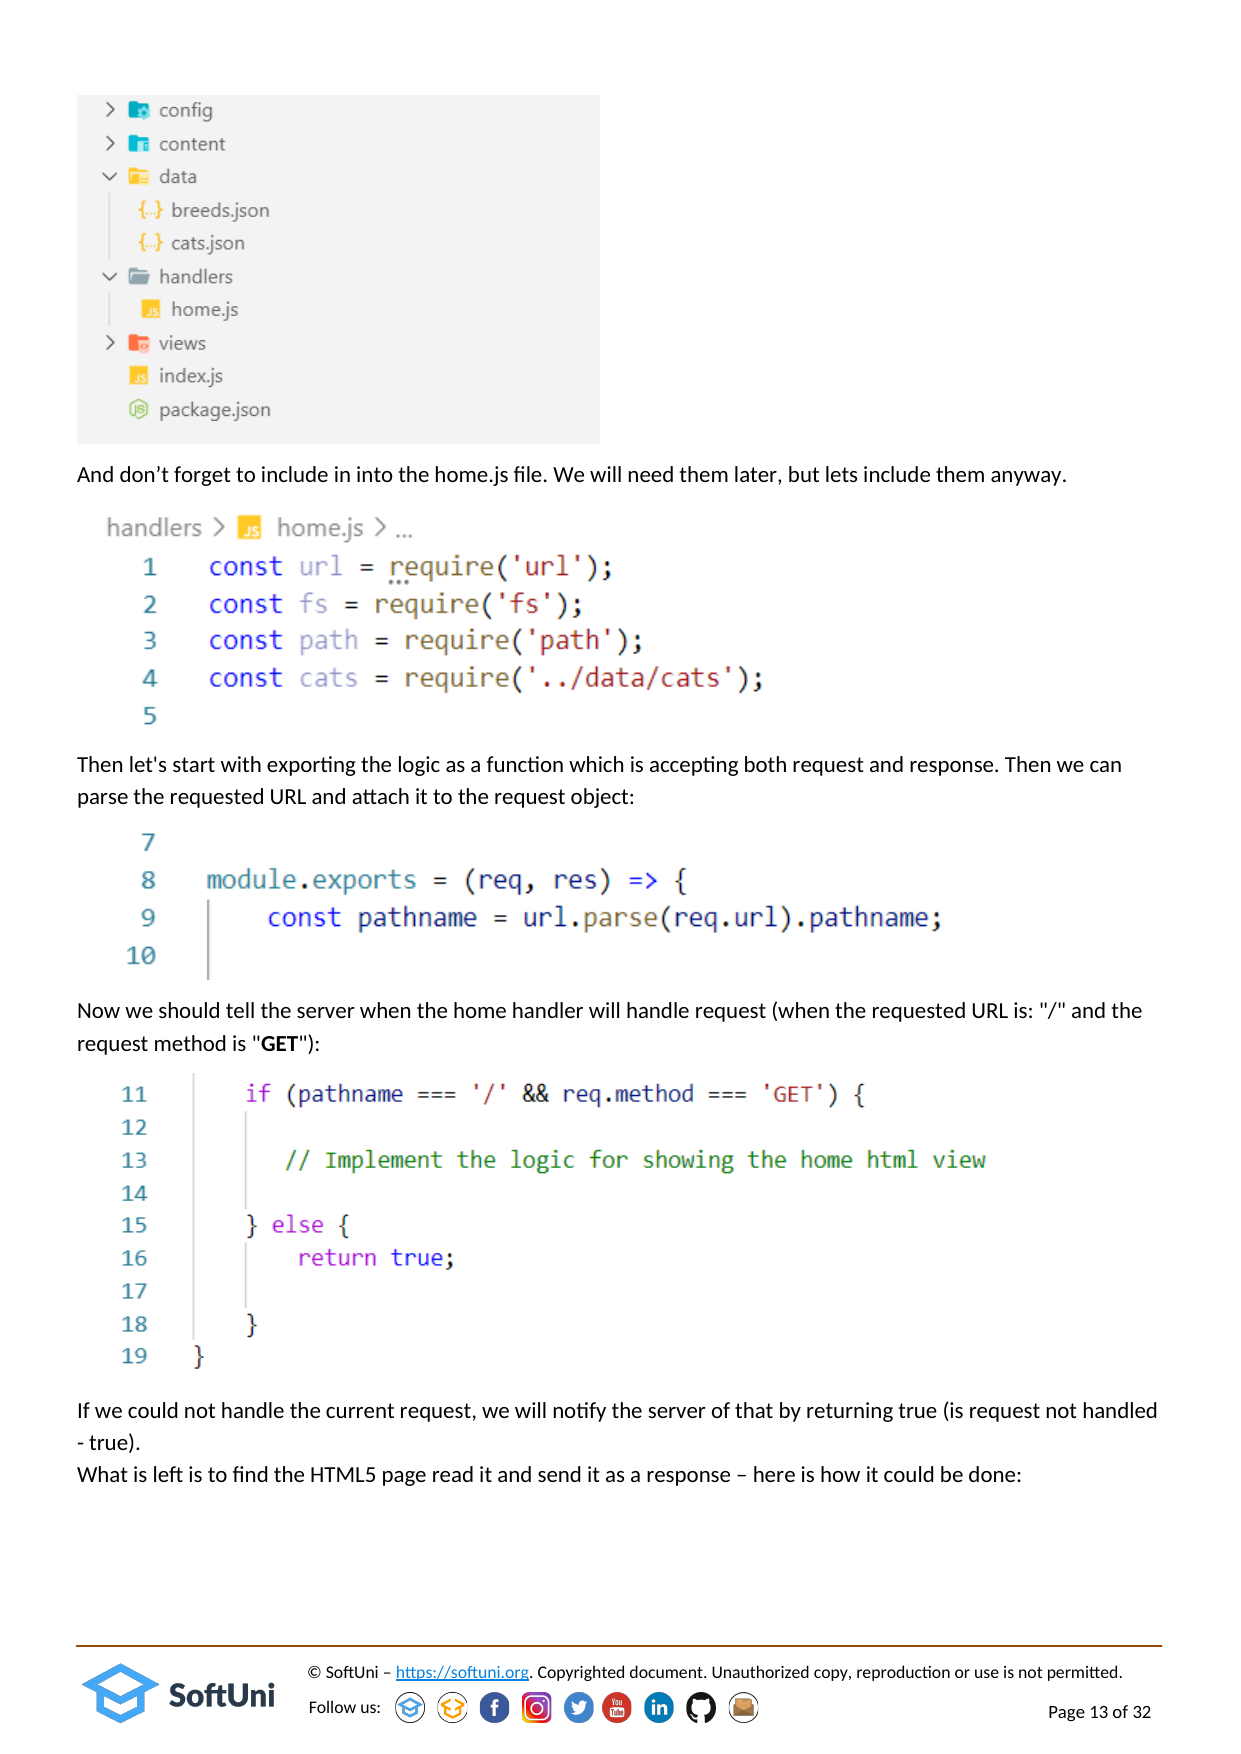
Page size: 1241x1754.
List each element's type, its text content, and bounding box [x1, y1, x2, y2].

picture [665, 1714, 674, 1723]
picture [76, 1073, 1057, 1380]
picture [728, 1692, 759, 1723]
picture [76, 826, 968, 980]
picture [602, 1692, 632, 1723]
picture [437, 1692, 468, 1723]
text And don’t forget to include in into the home.js file. We will need them later, but lets include them anyway. [77, 460, 1163, 488]
picture [395, 1692, 425, 1723]
picture [644, 1714, 653, 1723]
picture [686, 1692, 716, 1723]
picture [76, 505, 783, 734]
picture [76, 95, 600, 444]
list If we could not handle the current request, we will notify the server of that by returning true (is request not handled - true). [77, 1396, 1163, 1456]
list Now we should tell the server when the home handler will handle request (when the requested URL is: "/" and the request method is "GET"): [77, 997, 1163, 1057]
picture [479, 1692, 510, 1723]
picture [522, 1692, 552, 1723]
picture [644, 1692, 653, 1701]
picture [75, 1658, 281, 1729]
picture [564, 1692, 594, 1723]
picture [658, 1705, 667, 1714]
picture [665, 1692, 674, 1701]
list Then let's start with exporting the logic as a function which is accepting both request and response. Then we can parse the requested URL and attach it to the request object: [77, 750, 1163, 810]
list What is left is to find the HTML5 page read it and send it as a response – here is how it could be done: [77, 1461, 1163, 1488]
